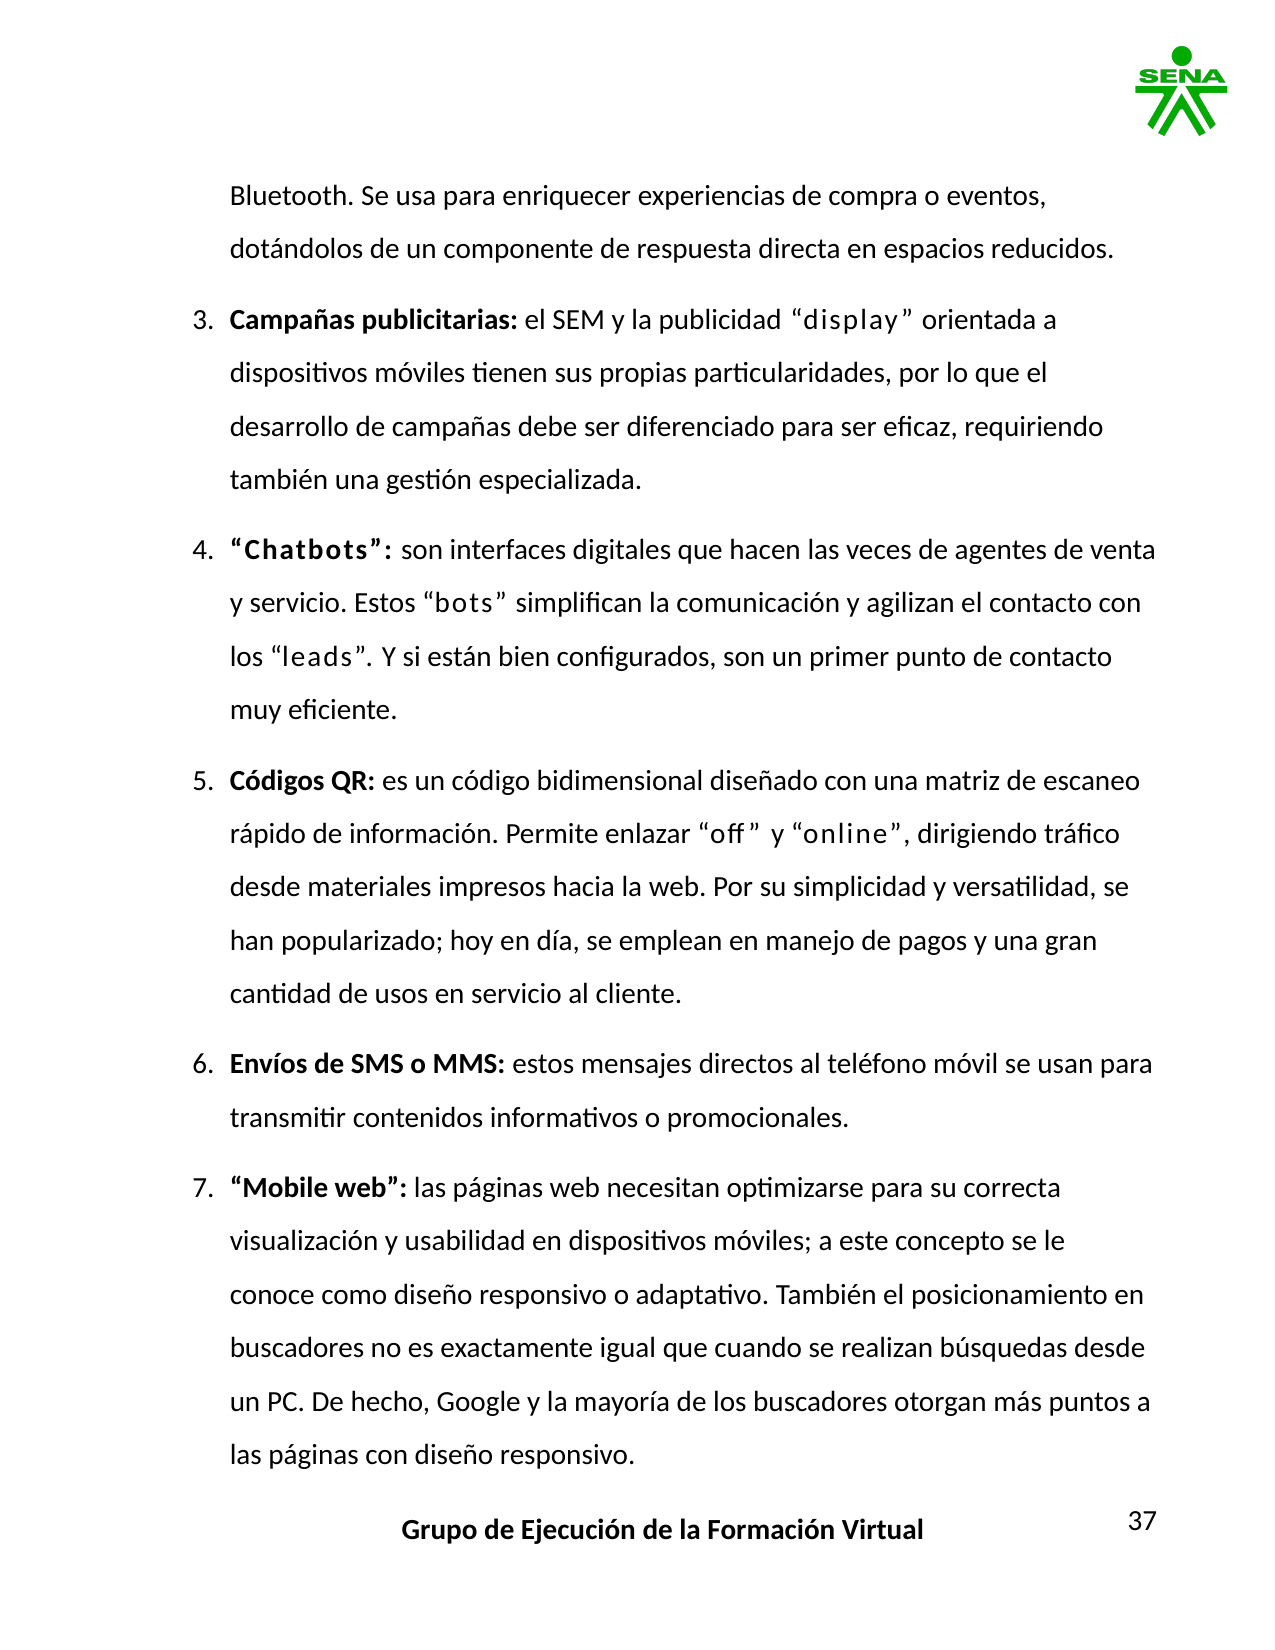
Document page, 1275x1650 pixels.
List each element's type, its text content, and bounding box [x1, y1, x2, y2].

list “Chatbots”: son interfaces digitales que hacen las veces de agentes de venta y servicio. Estos “bots” simplifican la comunicación y agilizan el contacto con los “leads”. Y si están bien configurados, son un primer punto de contacto muy eficiente. [192, 531, 1157, 727]
list “Mobile web”: las páginas web necesitan optimizarse para su correcta visualización y usabilidad en dispositivos móviles; a este concepto se le conoce como diseño responsivo o adaptativo. También el posicionamiento en buscadores no es exactamente igual que cuando se realizan búsquedas desde un PC. De hecho, Google y la mayoría de los buscadores otorgan más puntos a las páginas con diseño responsivo. [192, 1169, 1157, 1472]
list Códigos QR: es un código bidimensional diseñado con una matriz de escaneo rápido de información. Permite enlazar “off” y “online”, dirigiendo tráfico desde materiales impresos hacia la web. Por su simplicidad y versatilidad, se han popularizado; hoy en día, se emplean en manejo de pagos y una gran cantidad de usos en servicio al cliente. [192, 762, 1157, 1011]
list Envíos de SMS o MMS: estos mensajes directos al teléfono móvil se usan para transmitir contenidos informativos o promocionales. [192, 1045, 1157, 1134]
list Campañas publicitarias: el SEM y la publicidad “display” orientada a dispositivos móviles tienen sus propias particularidades, por lo que el desarrollo de campañas debe ser diferenciado para ser eficaz, requiriendo también una gestión especializada. [192, 301, 1157, 497]
picture [1135, 46, 1228, 136]
